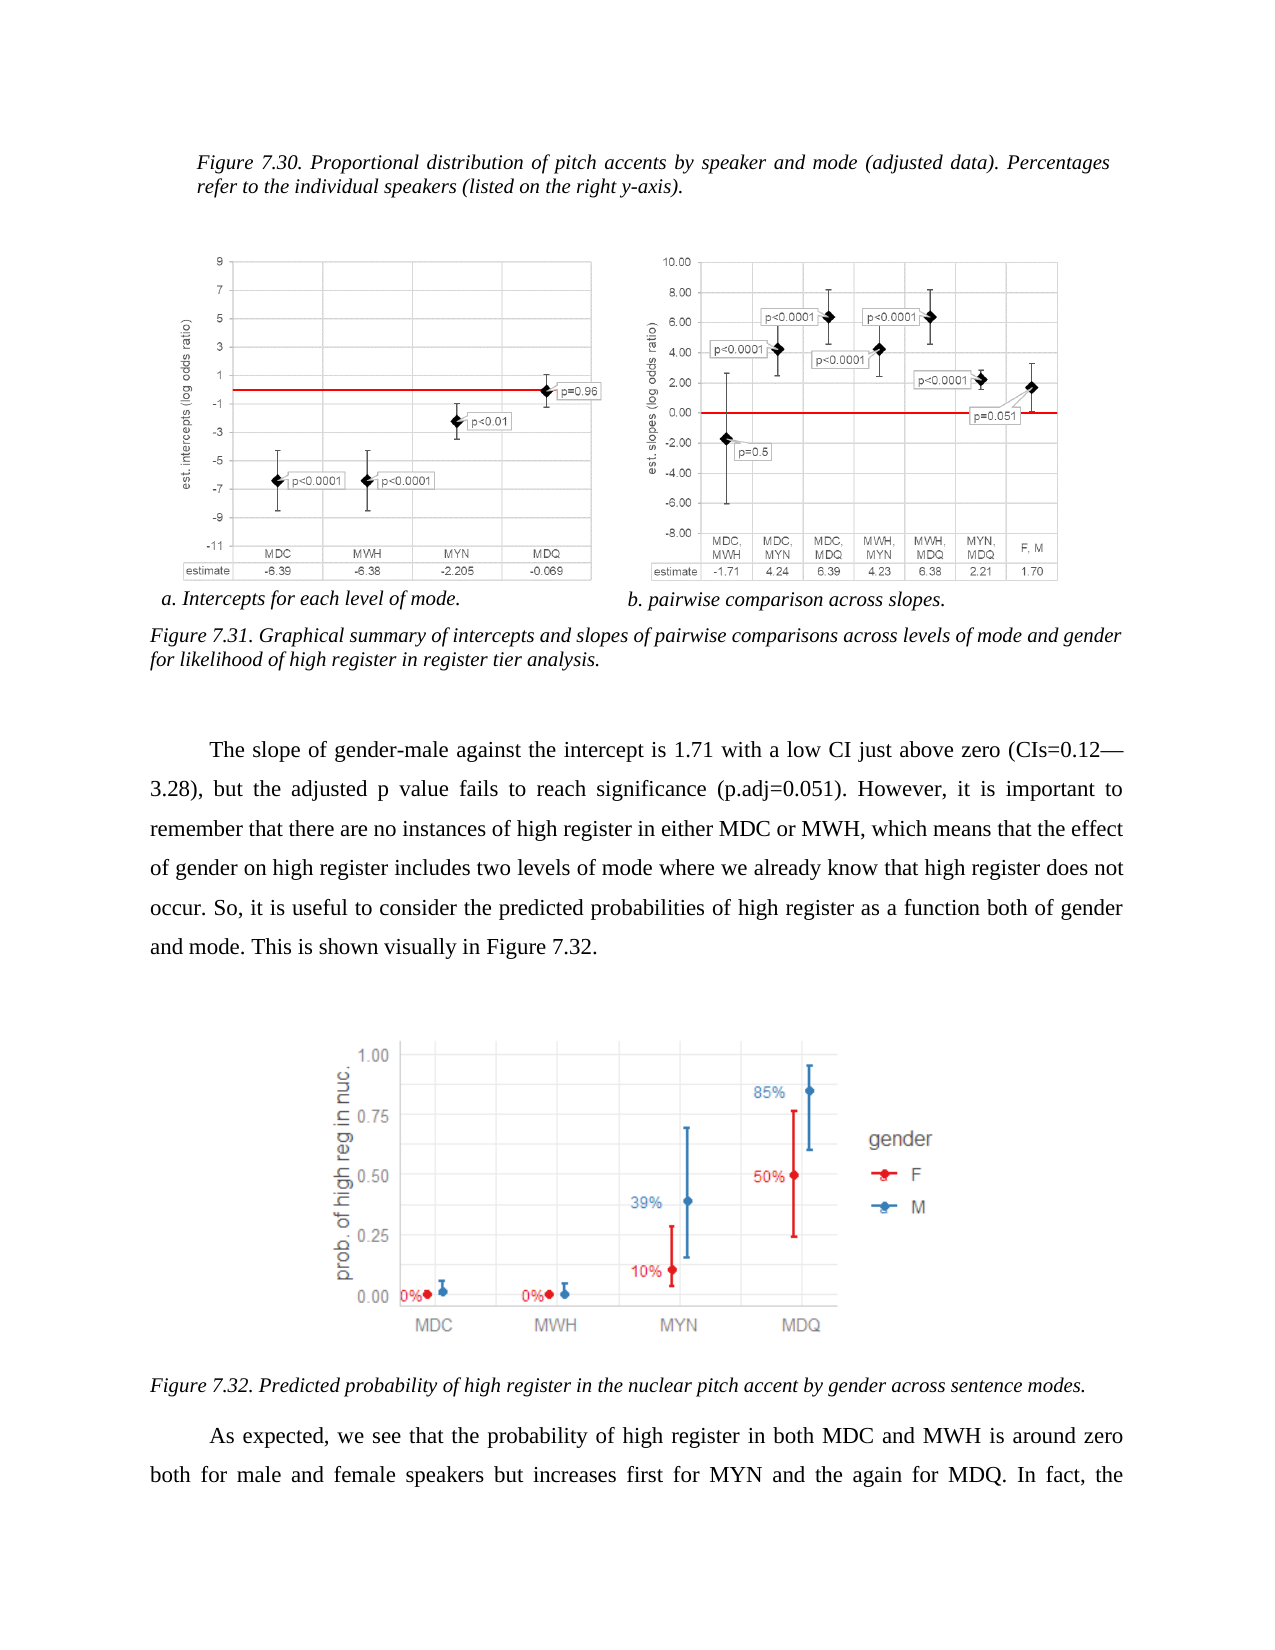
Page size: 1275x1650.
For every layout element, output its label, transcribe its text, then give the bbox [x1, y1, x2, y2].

picture [161, 248, 605, 586]
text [150, 1422, 1125, 1488]
picture [627, 248, 1071, 587]
table_header b. pairwise comparison across slopes. [616, 223, 1082, 623]
picture [322, 997, 953, 1373]
table_header a. Intercepts for each level of mode. [150, 223, 616, 623]
